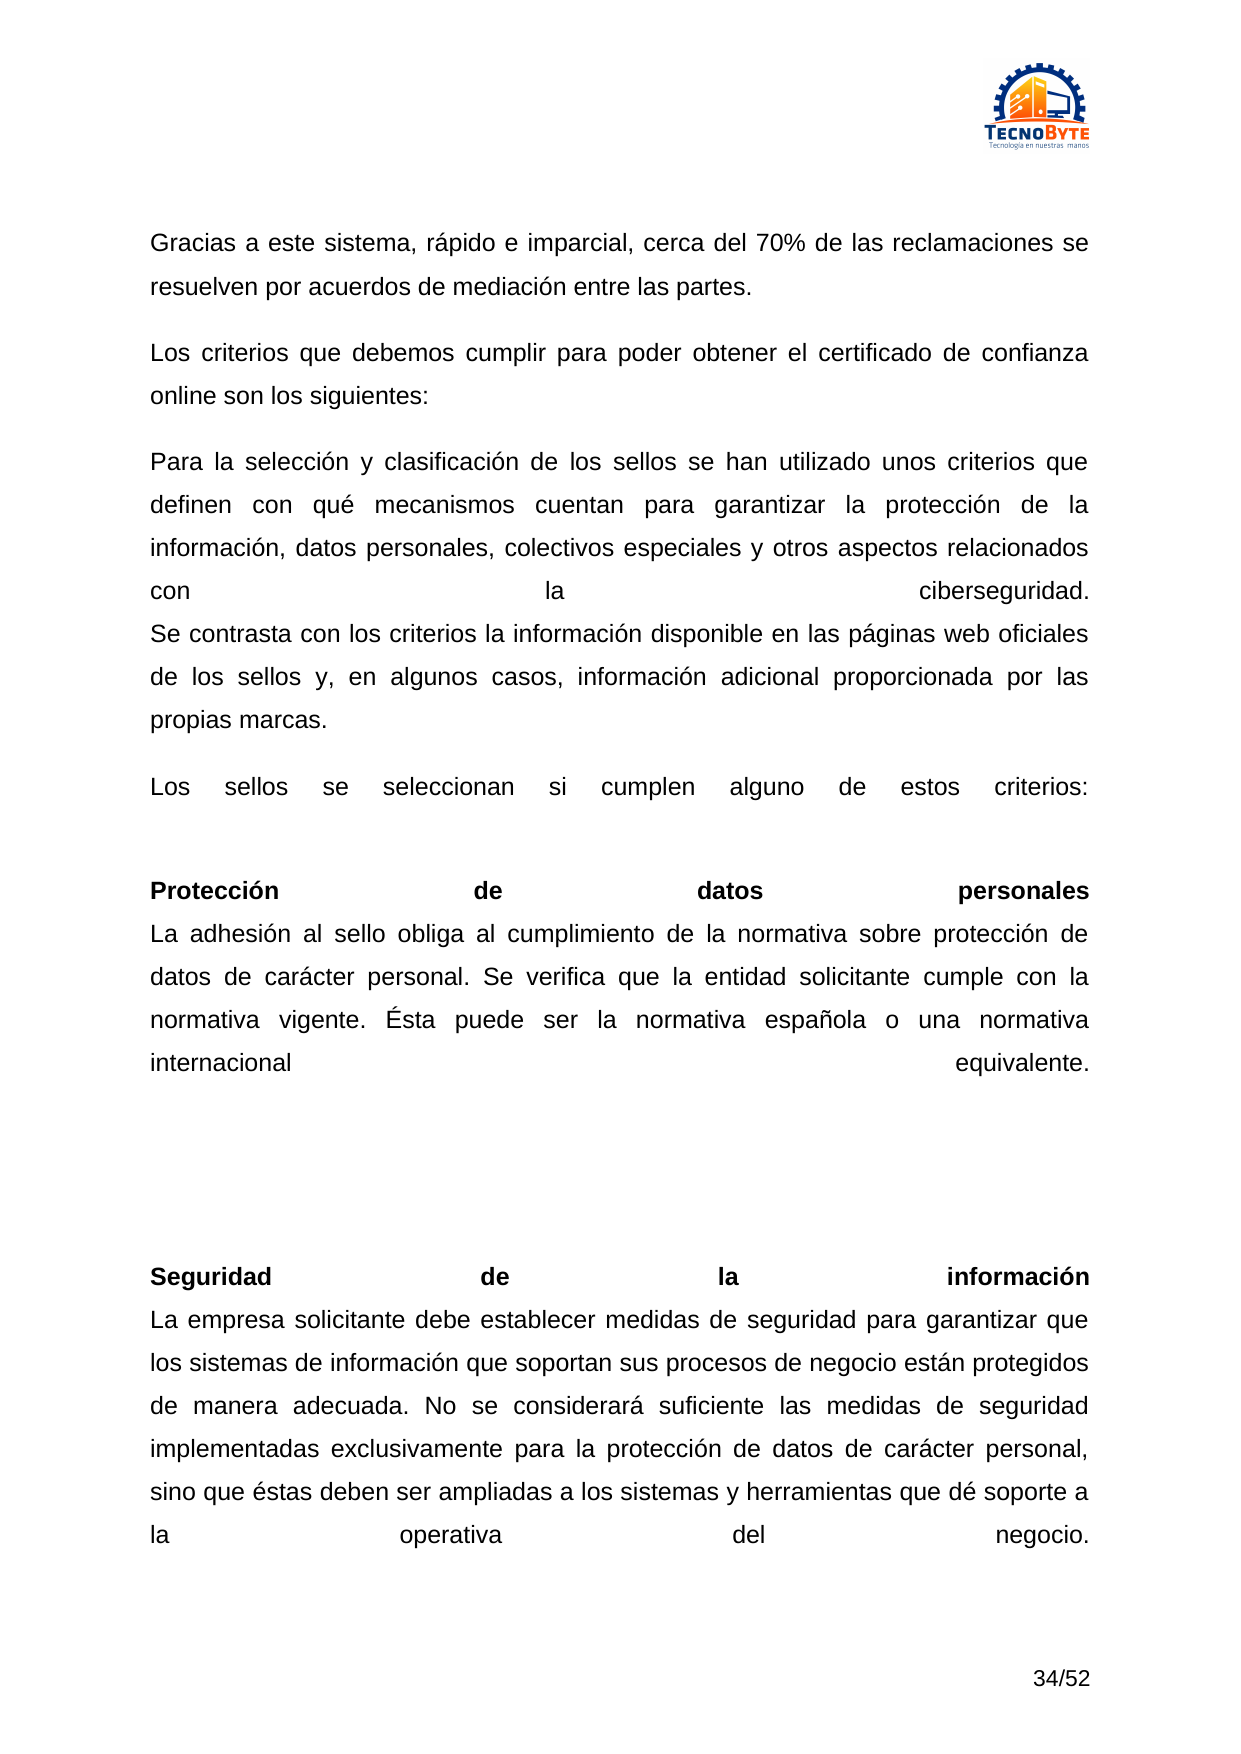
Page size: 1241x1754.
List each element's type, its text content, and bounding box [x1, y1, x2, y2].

text Gracias a este sistema, rápido e imparcial, cerca del 70% de las reclamaciones se resuelven por acuerdos de mediación entre las partes. [150, 228, 1090, 300]
text Seguridad de la información La empresa solicitante debe establecer medidas de seguridad para garantizar que los sistemas de información que soportan sus procesos de negocio están protegidos de manera adecuada. No se considerará suficiente las medidas de seguridad implementadas exclusivamente para la protección de datos de carácter personal, sino que éstas deben ser ampliadas a los sistemas y herramientas que dé soporte a la operativa del negocio. [150, 1218, 1090, 1589]
text Los sellos se seleccionan si cumplen alguno de estos criterios: [150, 771, 1090, 840]
picture [983, 58, 1091, 154]
text Para la selección y clasificación de los sellos se han utilizado unos criterios que definen con qué mecanismos cuentan para garantizar la protección de la información, datos personales, colectivos especiales y otros aspectos relacionados con la ciberseguridad. Se contrasta con los criterios la información disponible en las páginas web oficiales de los sellos y, en algunos casos, información adicional proporcionada por las propias marcas. [150, 447, 1090, 734]
text Los criterios que debemos cumplir para poder obtener el certificado de confianza online son los siguientes: [150, 337, 1090, 409]
text Protección de datos personales La adhesión al sello obliga al cumplimiento de la normativa sobre protección de datos de carácter personal. Se verifica que la entidad solicitante cumple con la normativa vigente. Ésta puede ser la normativa española o una normativa internacional equivalente. [150, 876, 1090, 1116]
